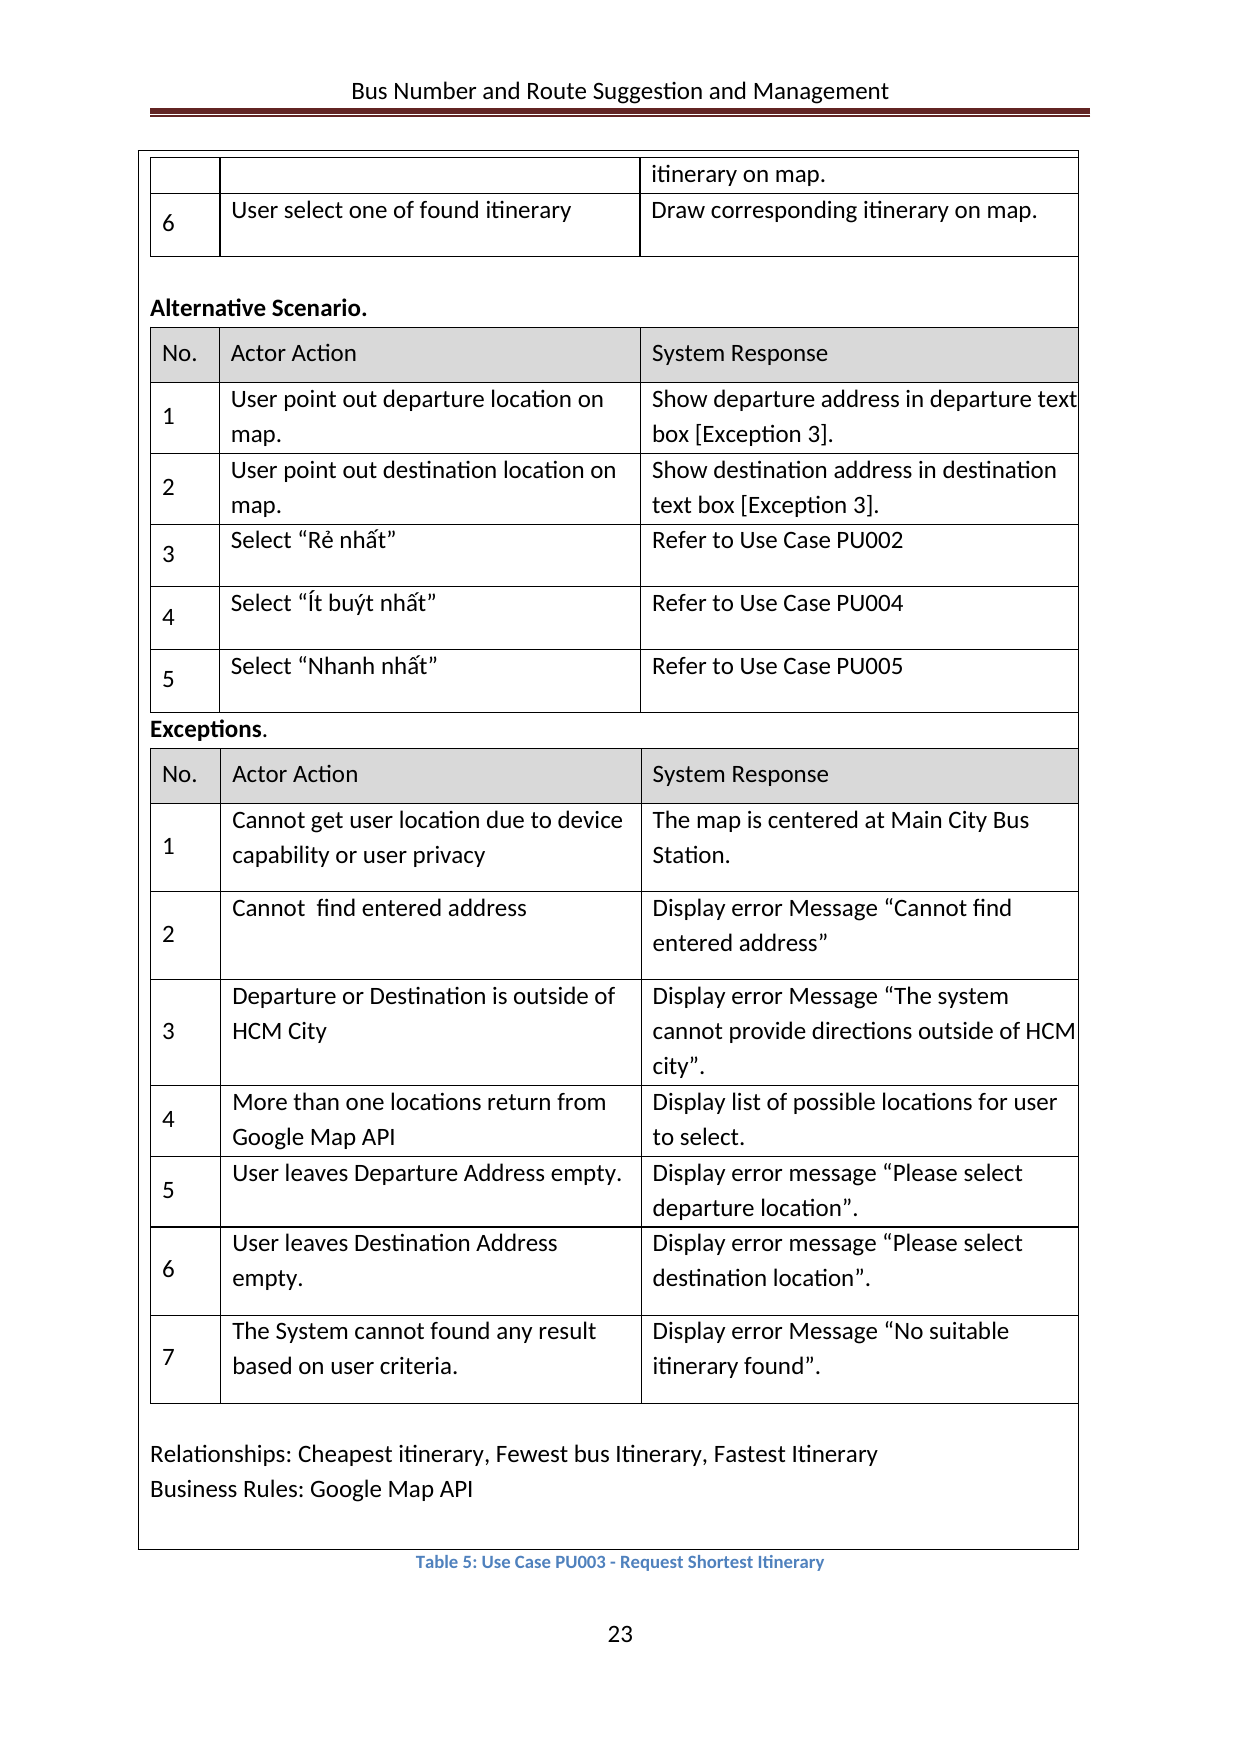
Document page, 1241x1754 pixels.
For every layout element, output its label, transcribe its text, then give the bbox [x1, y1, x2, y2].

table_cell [139, 151, 1078, 1549]
text Table 5: Use Case PU003 - Request Shortest Itinerary [150, 1550, 1090, 1573]
